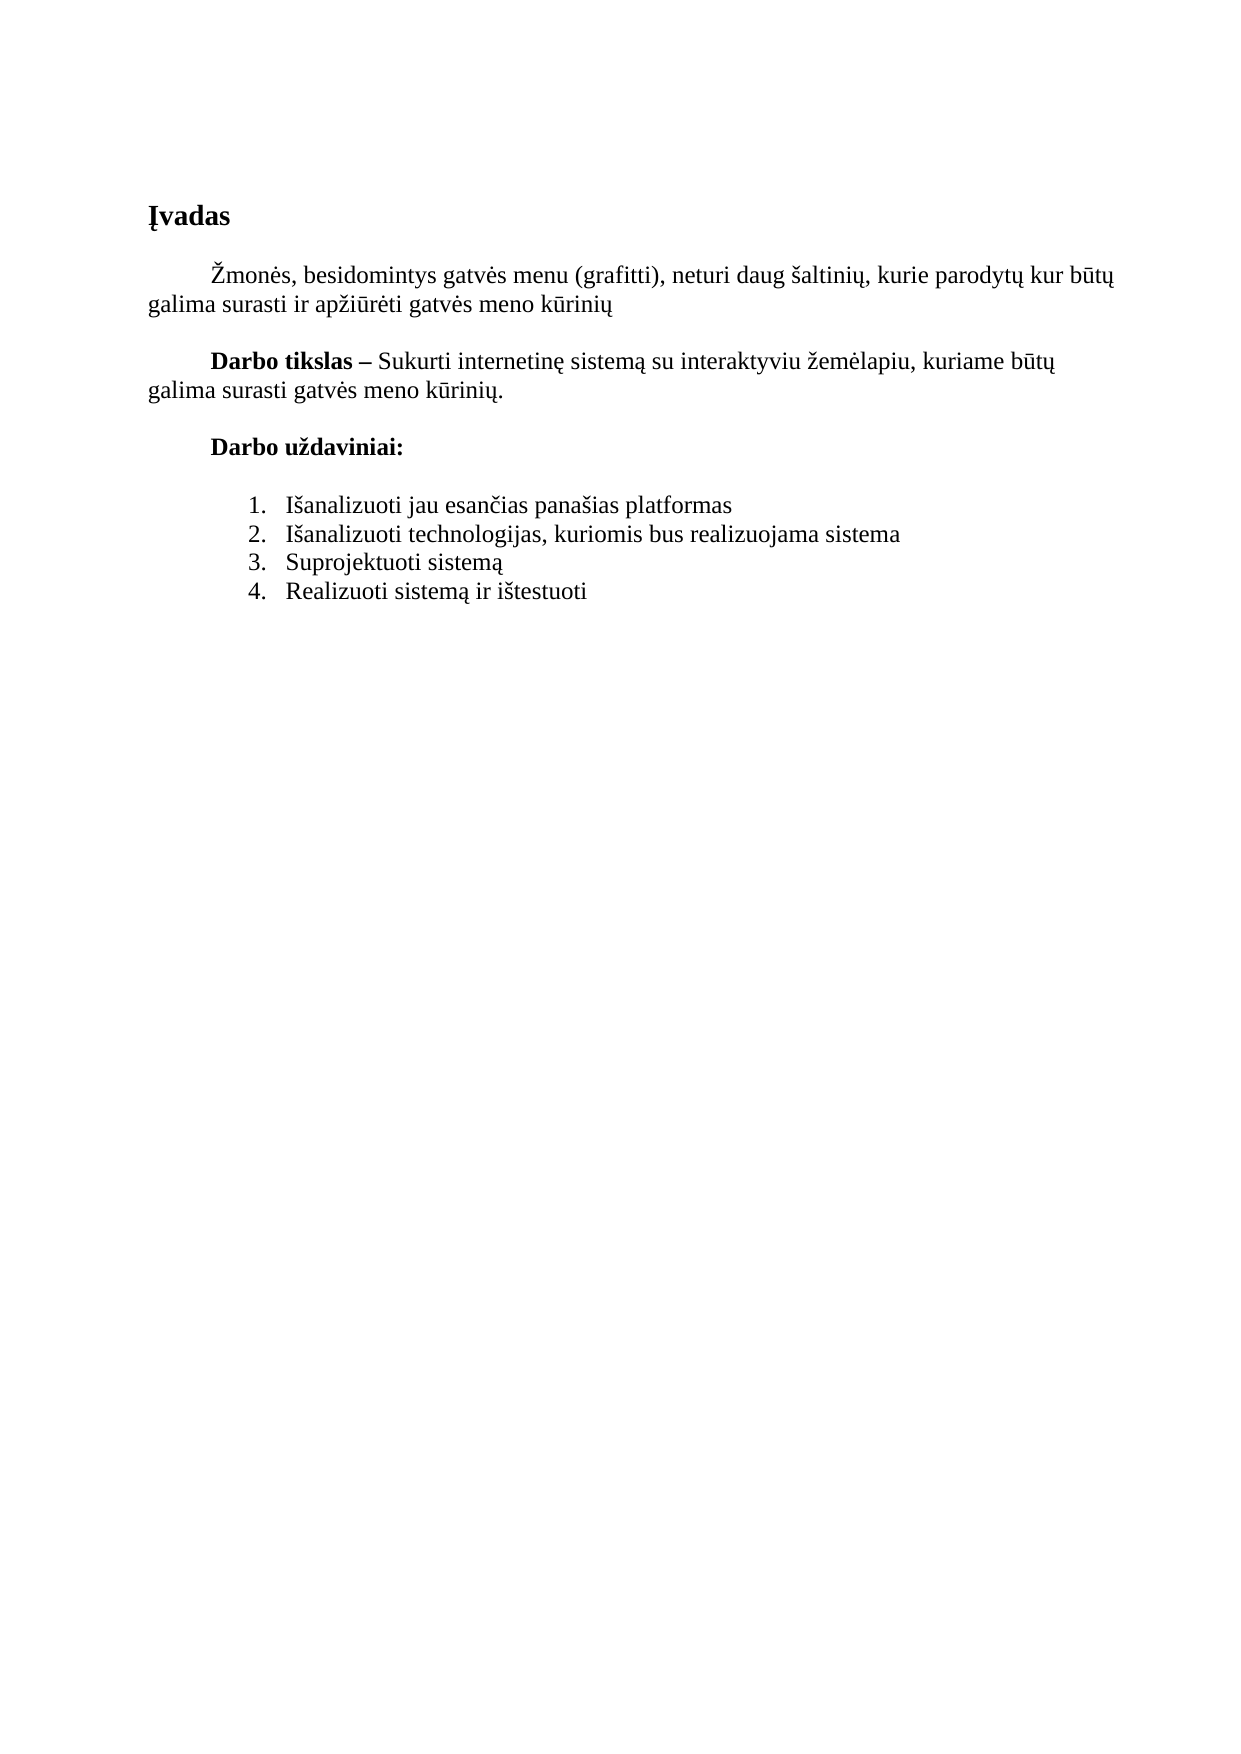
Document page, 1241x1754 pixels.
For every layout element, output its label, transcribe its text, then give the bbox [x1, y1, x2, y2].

text Darbo uždaviniai: [148, 432, 1122, 461]
text Žmonės, besidomintys gatvės menu (grafitti), neturi daug šaltinių, kurie parodytų kur būtų galima surasti ir apžiūrėti gatvės meno kūrinių [148, 260, 1122, 317]
list Realizuoti sistemą ir ištestuoti [248, 576, 1122, 605]
list Išanalizuoti jau esančias panašias platformas [248, 490, 1122, 519]
text Darbo tikslas – Sukurti internetinę sistemą su interaktyviu žemėlapiu, kuriame būtų galima surasti gatvės meno kūrinių. [148, 346, 1122, 404]
list Suprojektuoti sistemą [248, 547, 1122, 576]
subtitle Įvadas [148, 198, 1122, 231]
list Išanalizuoti technologijas, kuriomis bus realizuojama sistema [248, 519, 1122, 547]
